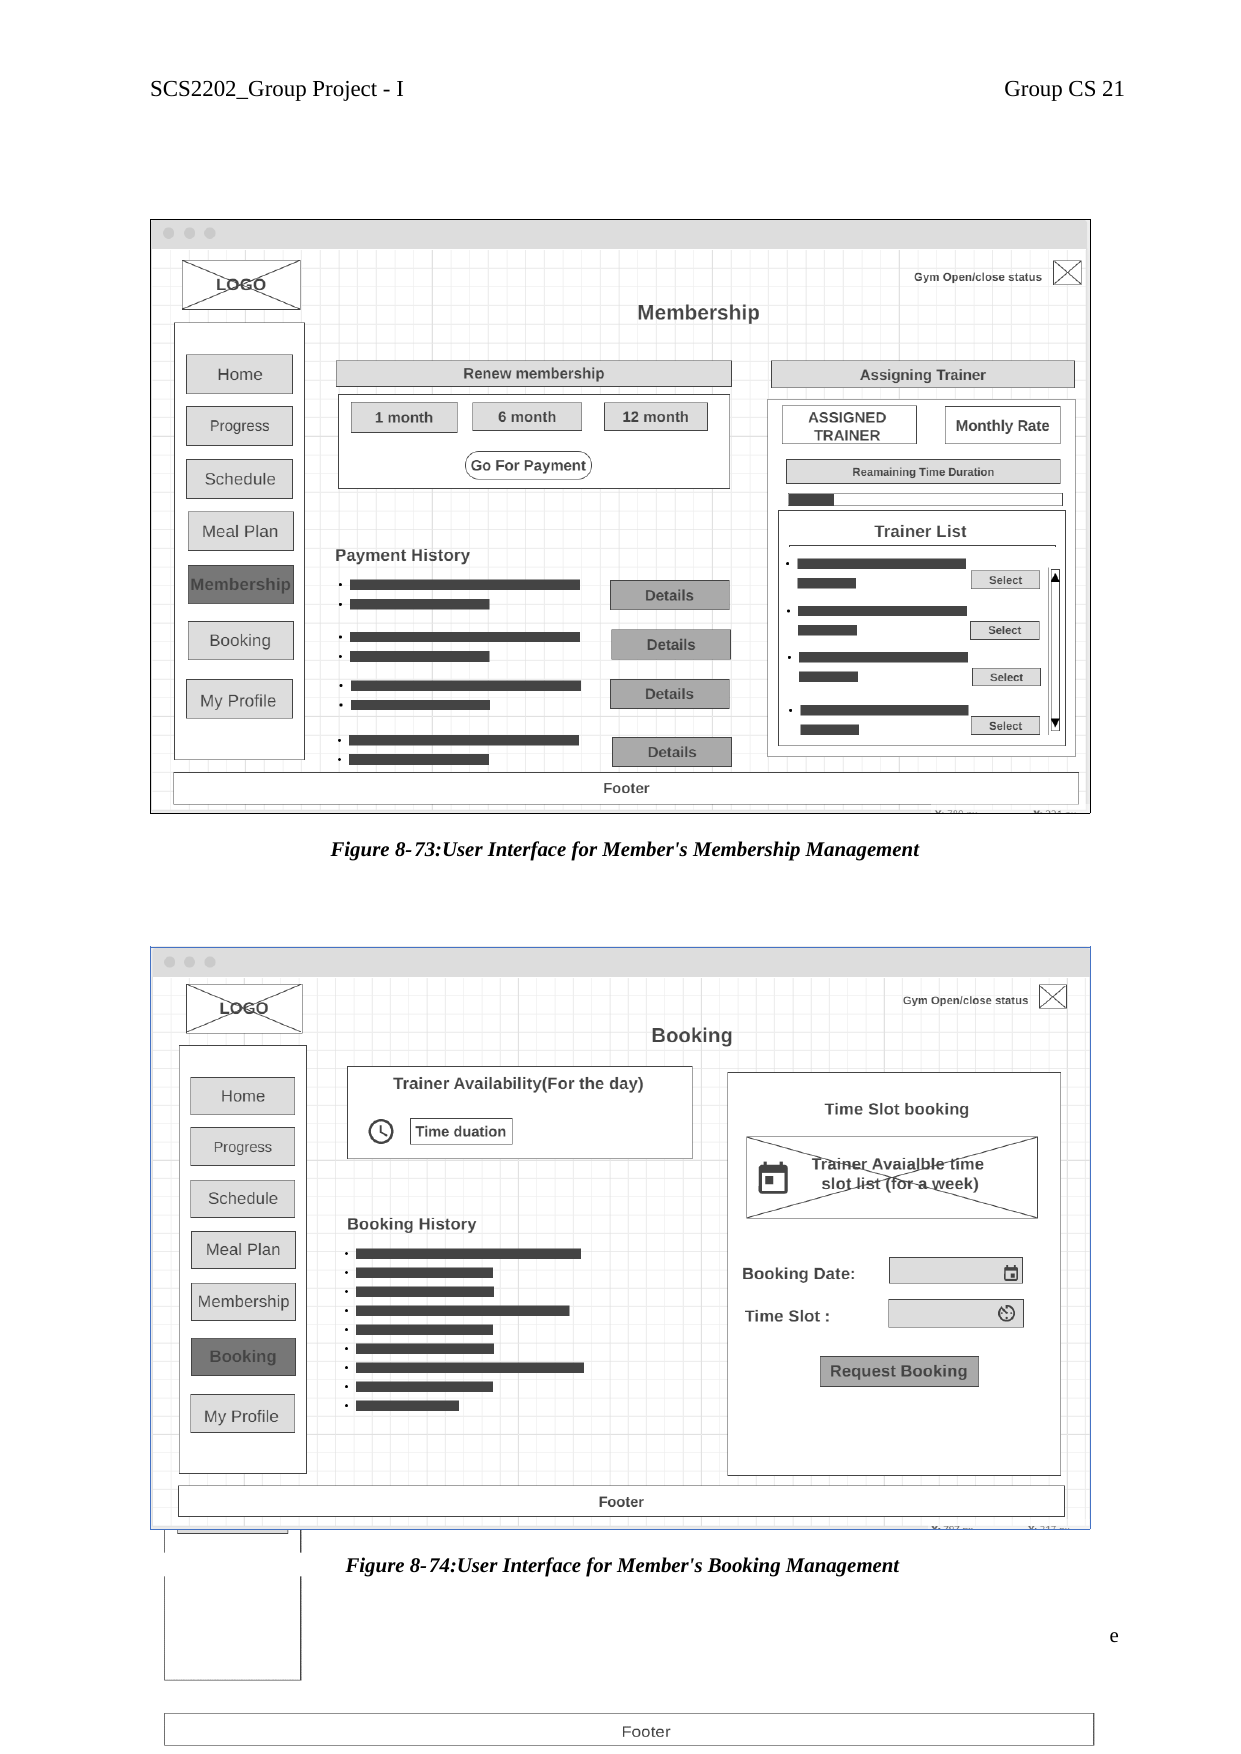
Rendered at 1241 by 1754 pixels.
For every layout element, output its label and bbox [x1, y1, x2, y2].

picture [151, 220, 1090, 813]
picture [150, 1165, 1105, 1754]
picture [151, 948, 1090, 1529]
